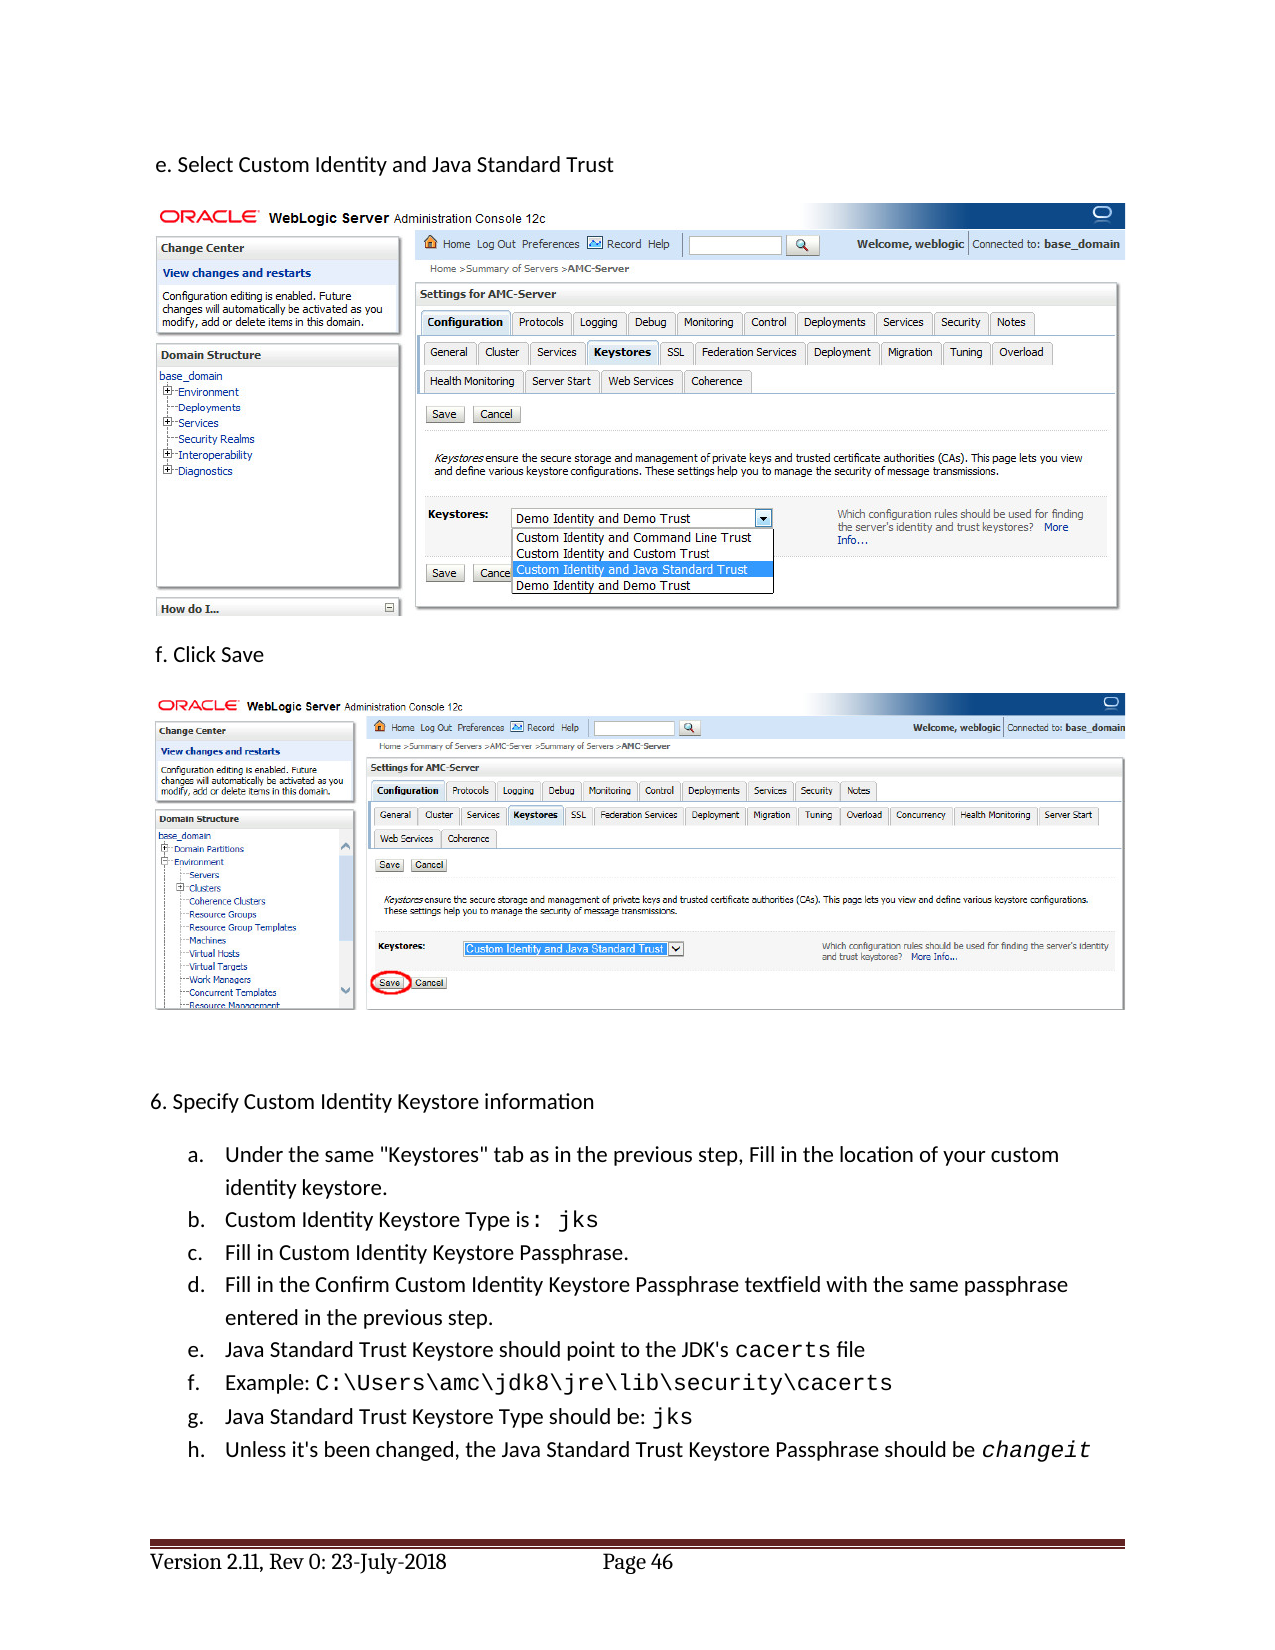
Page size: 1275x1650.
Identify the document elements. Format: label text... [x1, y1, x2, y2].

list Custom Identity Keystore Type is: jks [187, 1205, 1125, 1234]
picture [150, 203, 1125, 616]
picture [150, 693, 1125, 1010]
text e. Select Custom Identity and Java Standard Trust [150, 150, 1125, 178]
list Example: C:\Users\amc\jdk8\jre\lib\security\cacerts [187, 1368, 1125, 1398]
text f. Click Save [150, 641, 1125, 669]
list Fill in Custom Identity Keystore Passphrase. [187, 1238, 1125, 1266]
text 6. Specify Custom Identity Keystore information [150, 1087, 1125, 1116]
list Java Standard Trust Keystore Type should be: jks [187, 1402, 1125, 1431]
list Java Standard Trust Keystore should point to the JDK's cacerts file [187, 1335, 1125, 1364]
list Under the same "Keystores" tab as in the previous step, Fill in the location of your custom identity keystore. [187, 1141, 1125, 1201]
list Fill in the Confirm Custom Identity Keystore Passphrase textfield with the same passphrase entered in the previous step. [187, 1271, 1125, 1331]
list Unless it's been changed, the Java Standard Trust Keystore Passphrase should be changeit [187, 1436, 1125, 1465]
